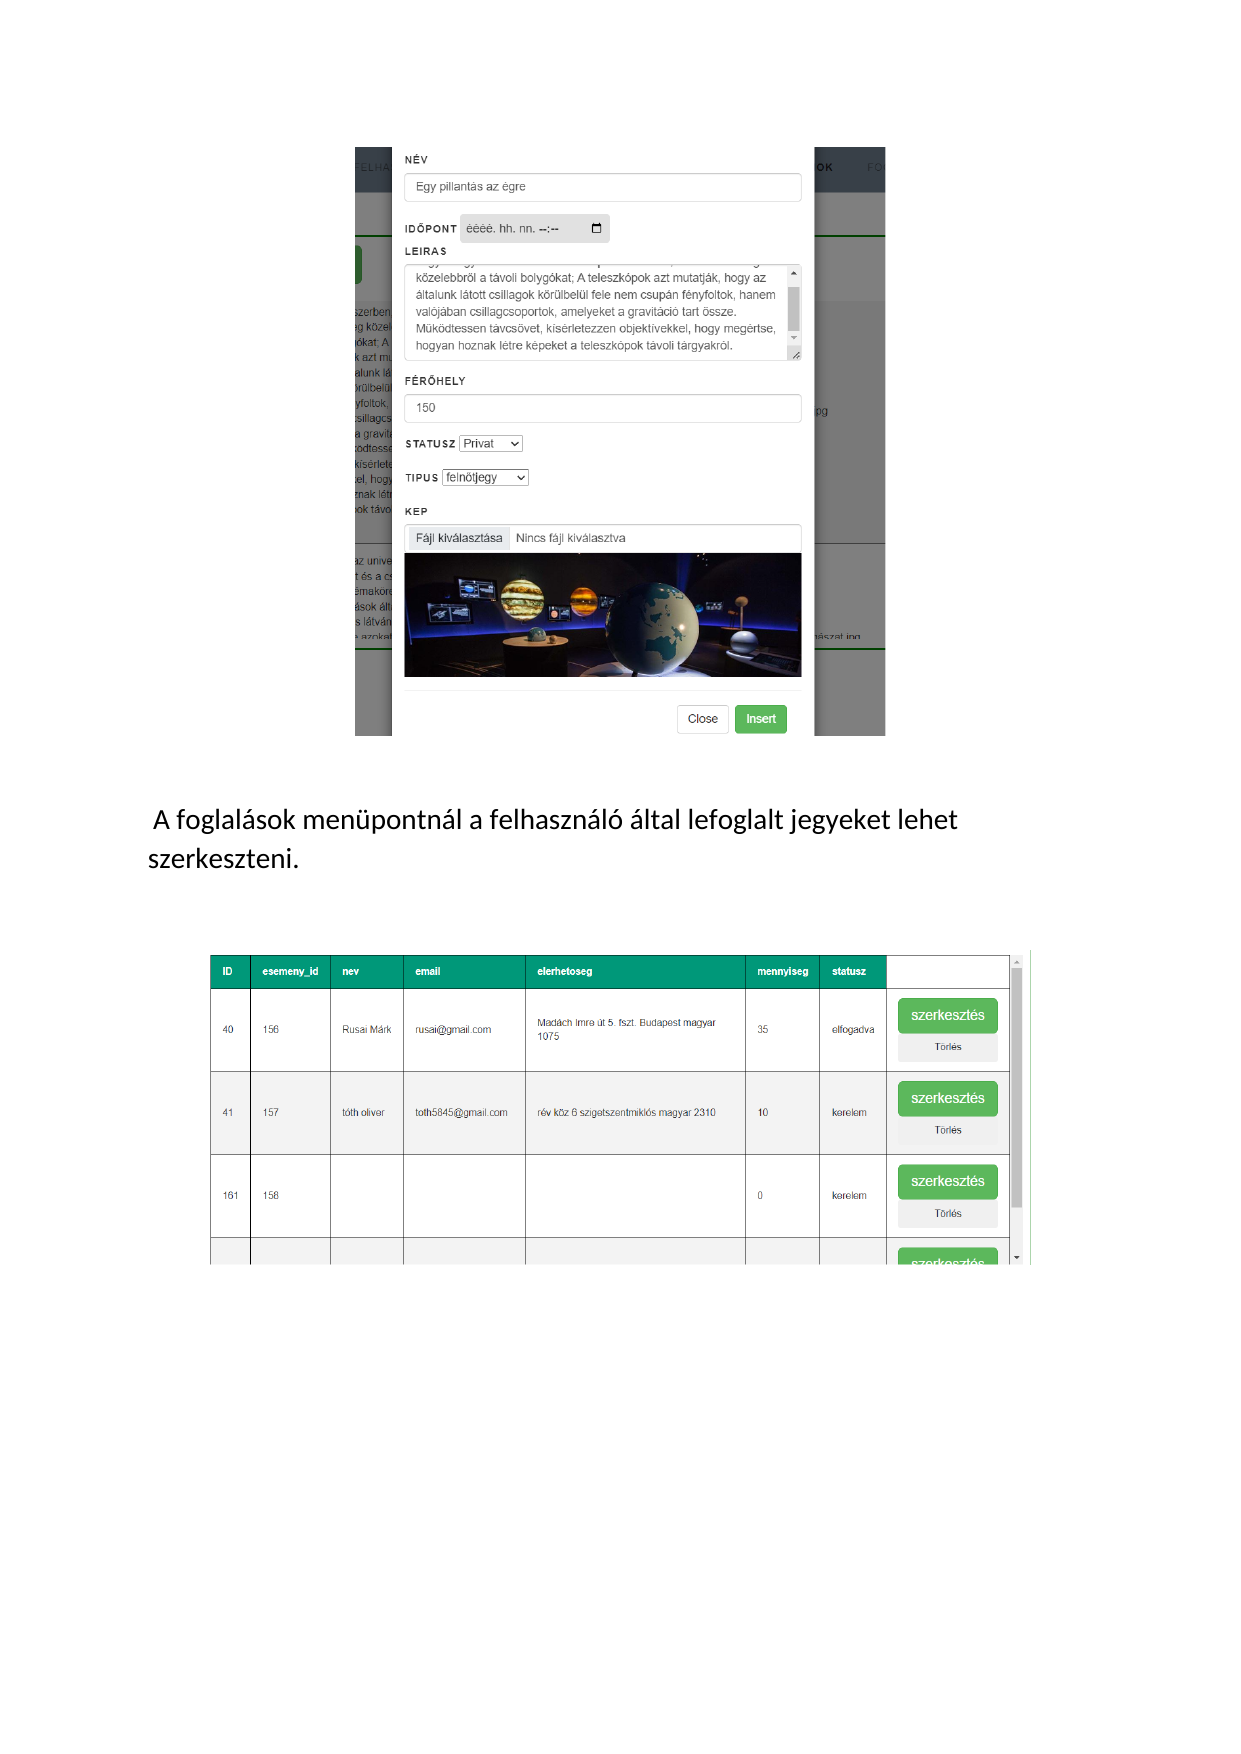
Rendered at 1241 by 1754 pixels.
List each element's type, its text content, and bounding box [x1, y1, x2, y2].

text A foglalások menüpontnál a felhasználó által lefoglalt jegyeket lehet szerkeszteni. [148, 801, 1093, 875]
